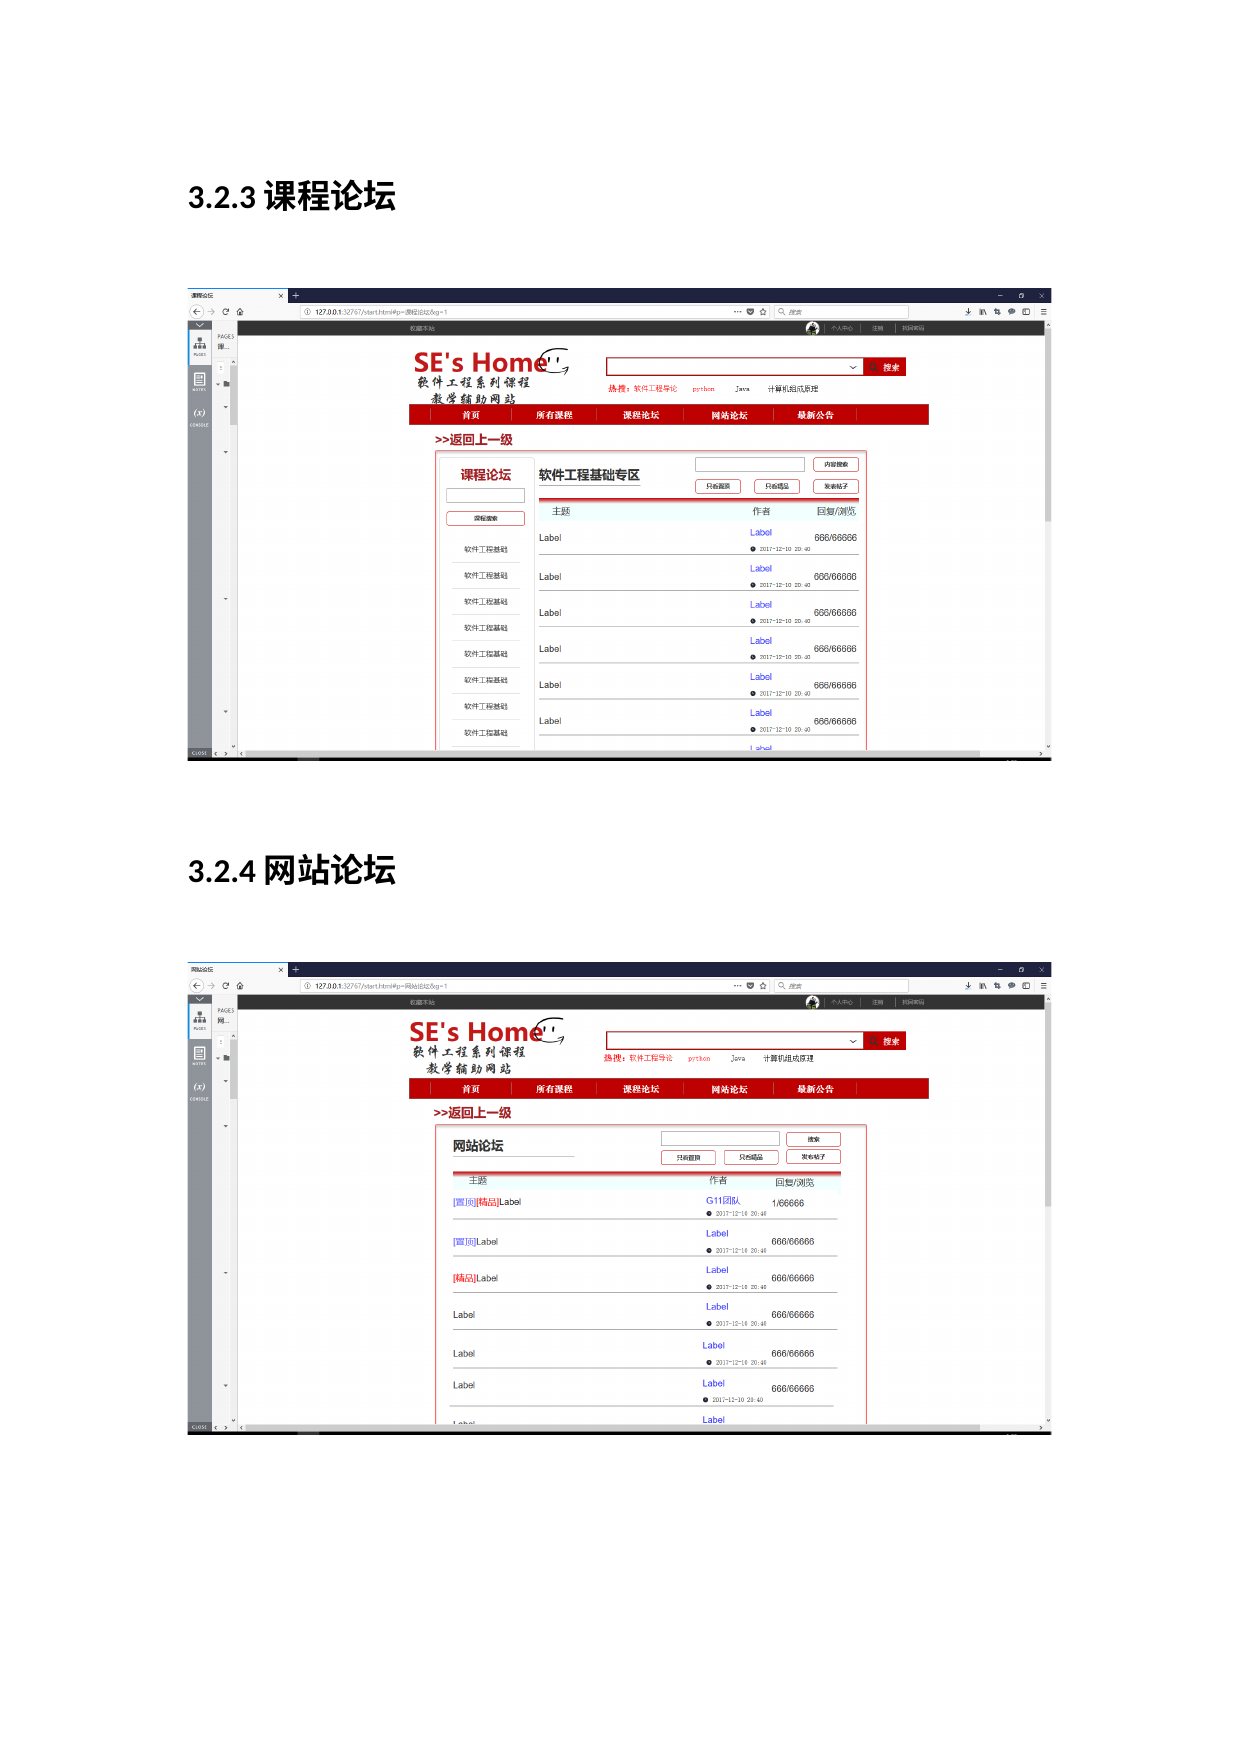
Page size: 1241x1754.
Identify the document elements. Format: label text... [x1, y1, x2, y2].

subtitle 3.2.3 课程论坛 [187, 162, 1053, 227]
picture [187, 962, 1052, 1435]
subtitle 3.2.4 网站论坛 [187, 836, 1053, 901]
picture [187, 288, 1052, 761]
